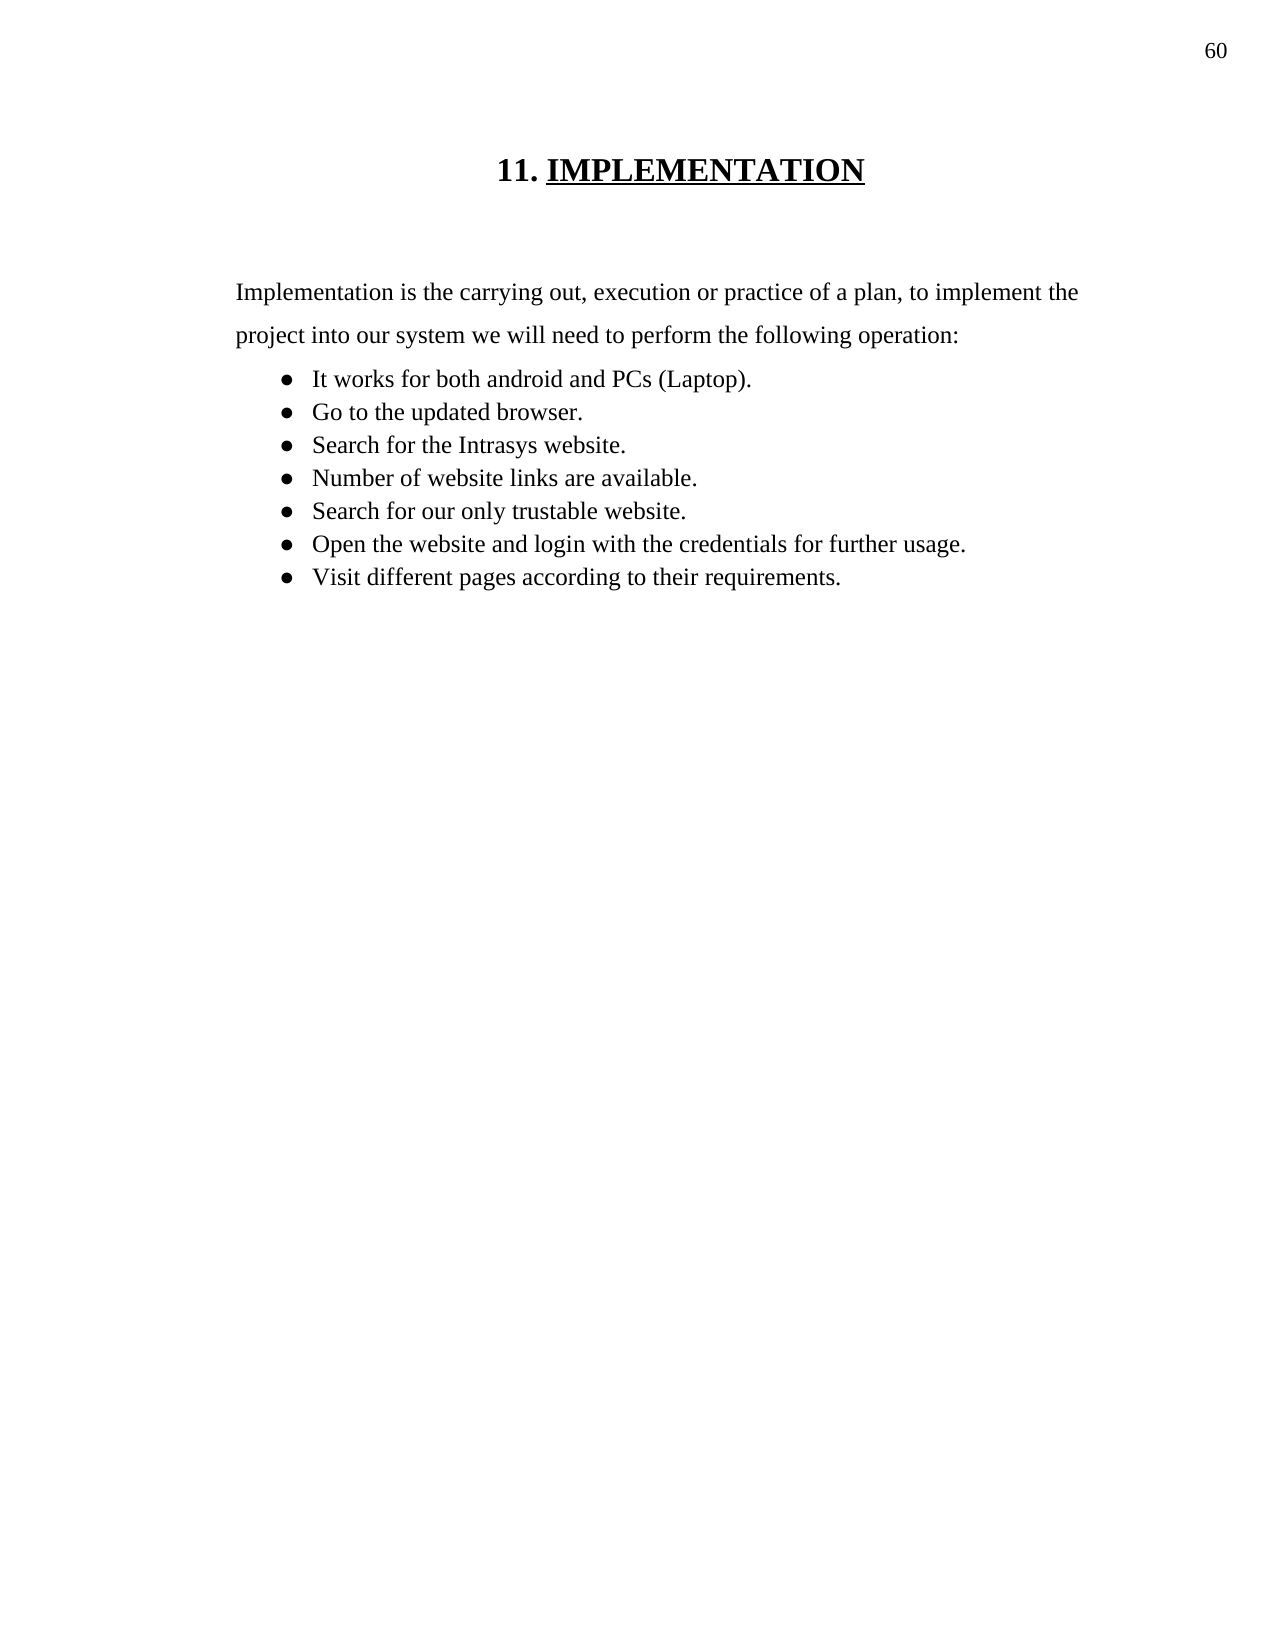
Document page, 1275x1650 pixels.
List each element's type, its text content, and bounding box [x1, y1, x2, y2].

list It works for both android and PCs (Laptop). [279, 364, 1227, 393]
list Number of website links are available. [279, 463, 1227, 492]
list Search for our only trustable website. [279, 496, 1227, 525]
list Go to the updated browser. [279, 397, 1227, 426]
list Visit different pages according to their requirements. [279, 562, 1227, 591]
text Implementation is the carrying out, execution or practice of a plan, to implement the project into our system we will need to perform the following operation: [235, 277, 1081, 349]
list Open the website and login with the credentials for further usage. [279, 529, 1227, 558]
list Search for the Intrasys website. [279, 430, 1227, 459]
subtitle IMPLEMENTATION [496, 150, 1227, 188]
